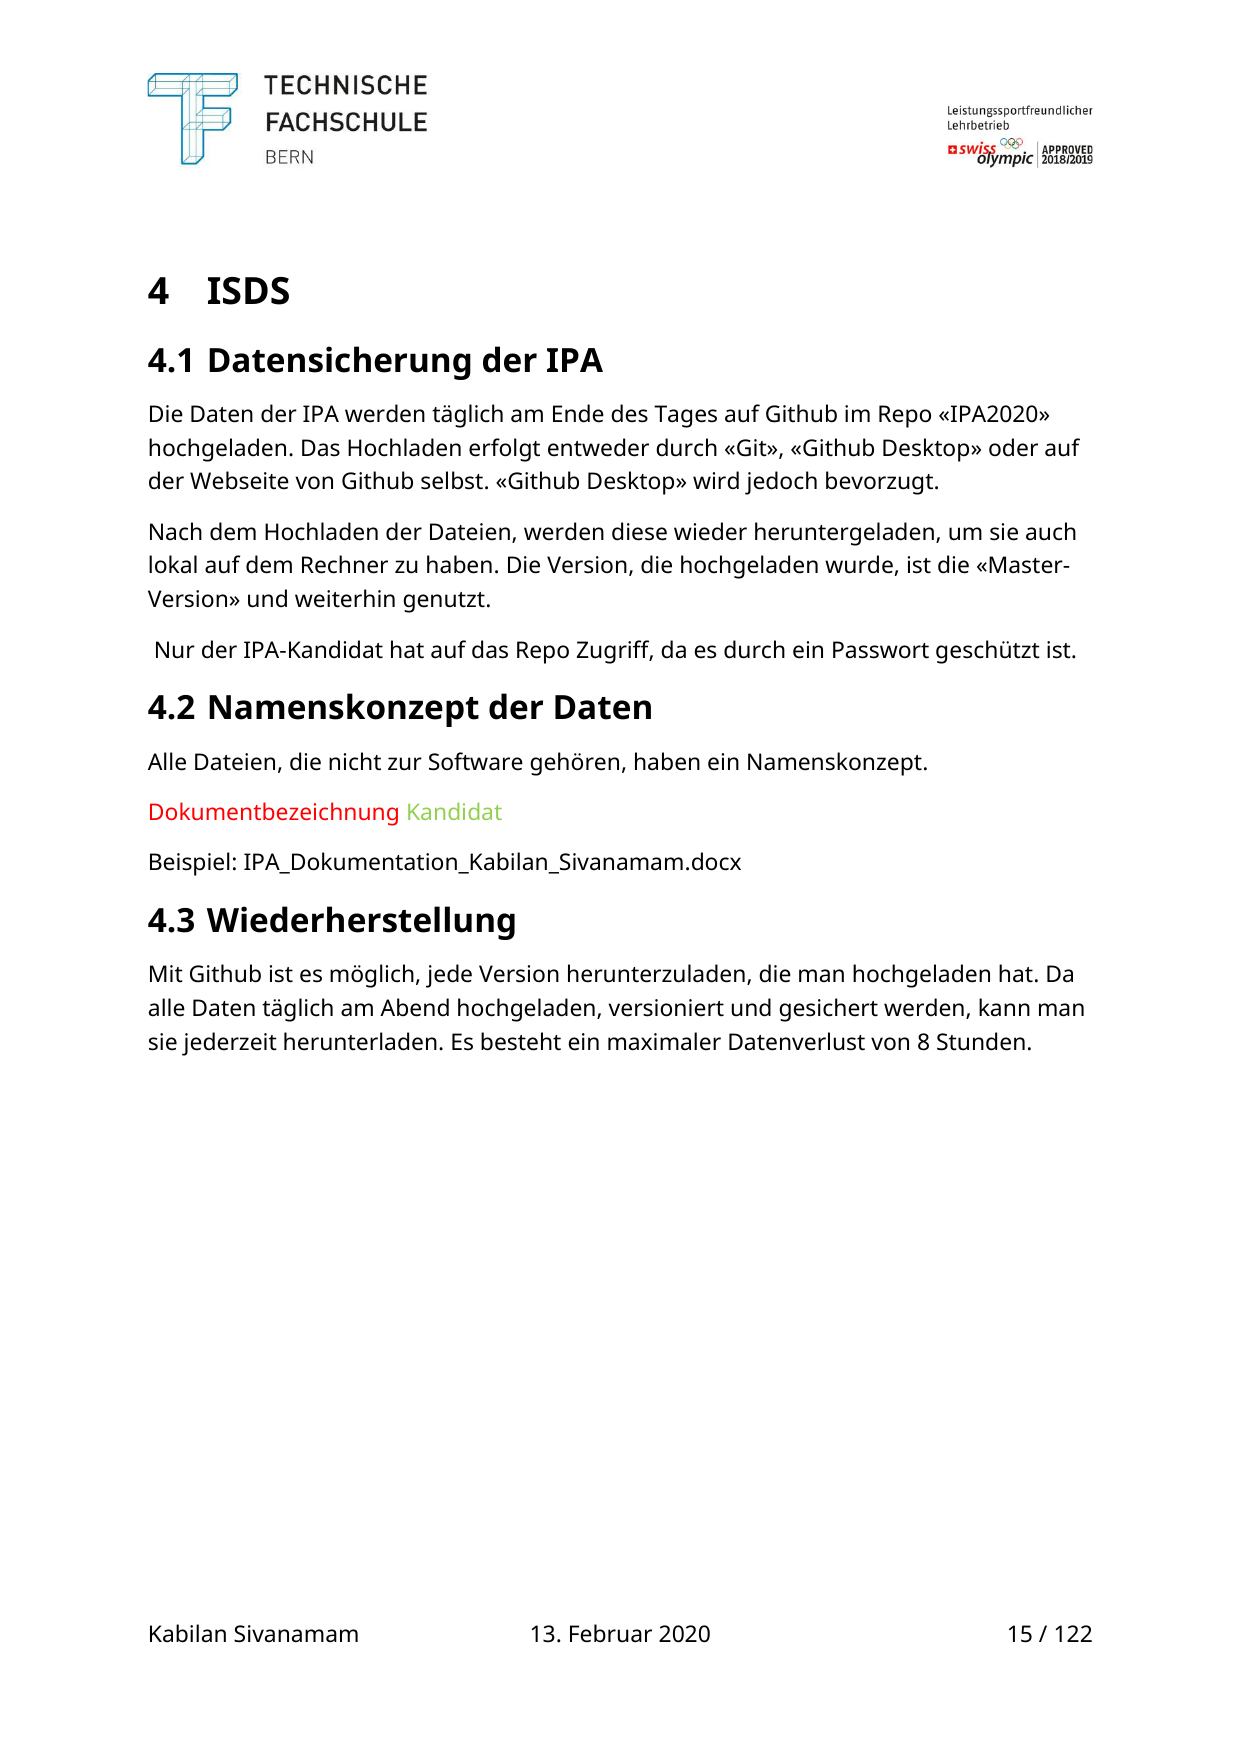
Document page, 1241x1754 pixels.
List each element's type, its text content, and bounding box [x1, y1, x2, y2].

text Nach dem Hochladen der Dateien, werden diese wieder heruntergeladen, um sie auch lokal auf dem Rechner zu haben. Die Version, die hochgeladen wurde, ist die «Master-Version» und weiterhin genutzt. [148, 516, 1093, 614]
subtitle Namenskonzept der Daten [148, 684, 1093, 729]
text Alle Dateien, die nicht zur Software gehören, haben ein Namenskonzept. [148, 746, 1093, 777]
subtitle ISDS [148, 264, 1093, 316]
subtitle Wiederherstellung [148, 897, 1093, 942]
picture [147, 73, 1093, 196]
text Beispiel: IPA_Dokumentation_Kabilan_Sivanamam.docx [148, 846, 1093, 878]
text Mit Github ist es möglich, jede Version herunterzuladen, die man hochgeladen hat. Da alle Daten täglich am Abend hochgeladen, versioniert und gesichert werden, kann man sie jederzeit herunterladen. Es besteht ein maximaler Datenverlust von 8 Stunden. [148, 958, 1093, 1057]
text Die Daten der IPA werden täglich am Ende des Tages auf Github im Repo «IPA2020» hochgeladen. Das Hochladen erfolgt entweder durch «Git», «Github Desktop» oder auf der Webseite von Github selbst. «Github Desktop» wird jedoch bevorzugt. [148, 398, 1093, 497]
text Nur der IPA-Kandidat hat auf das Repo Zugriff, da es durch ein Passwort geschützt ist. [148, 634, 1093, 665]
subtitle Datensicherung der IPA [148, 336, 1093, 382]
text Dokumentbezeichnung Kandidat [148, 796, 1093, 827]
